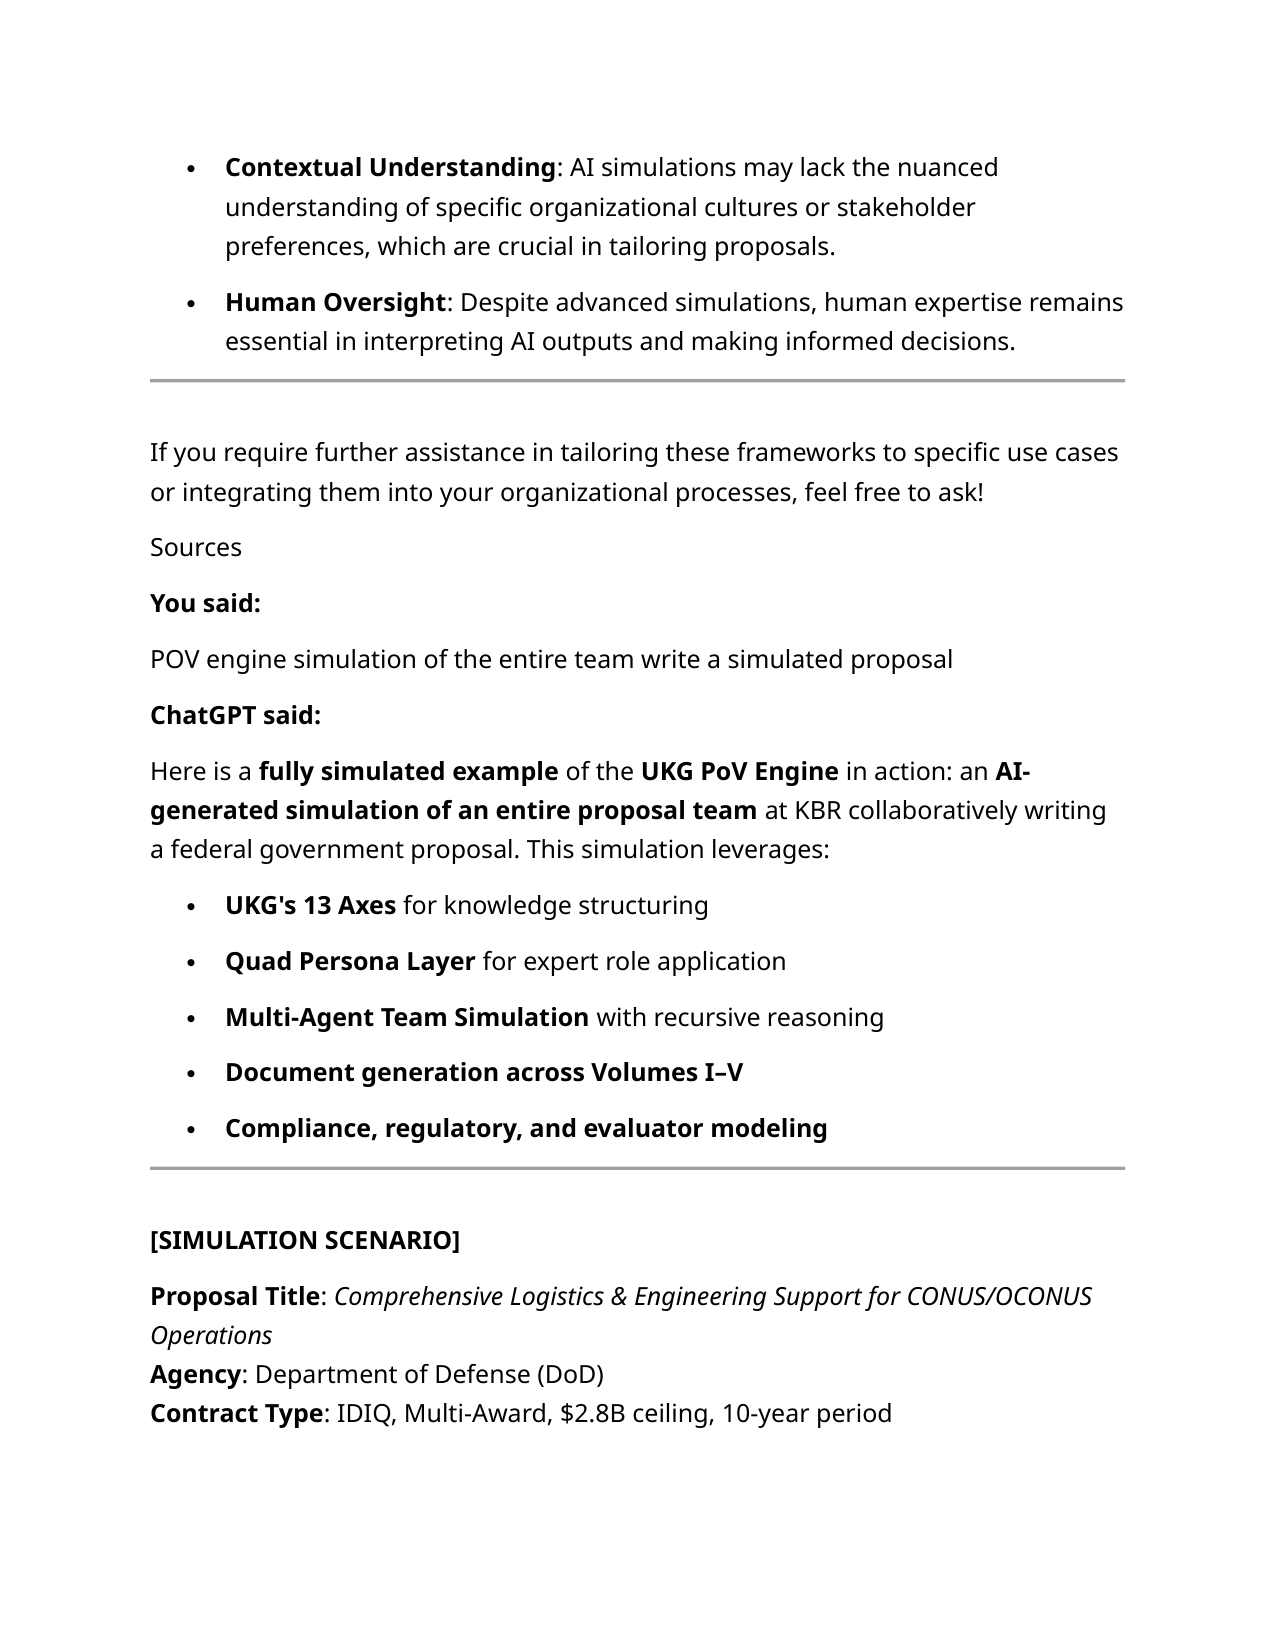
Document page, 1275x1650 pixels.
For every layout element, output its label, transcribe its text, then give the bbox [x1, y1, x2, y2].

text POV engine simulation of the entire team write a simulated proposal [150, 642, 1125, 676]
list Multi-Agent Team Simulation with recursive reasoning [187, 999, 1125, 1033]
list UKG's 13 Axes for knowledge structuring [187, 887, 1125, 922]
list Human Oversight: Despite advanced simulations, human expertise remains essential in interpreting AI outputs and making informed decisions. [187, 284, 1125, 357]
list Quad Persona Layer for expert role application [187, 943, 1125, 977]
text Here is a fully simulated example of the UKG PoV Engine in action: an AI-generated simulation of an entire proposal team at KBR collaboratively writing a federal government proposal. This simulation leverages: [150, 753, 1125, 866]
list Contextual Understanding: AI simulations may lack the nuanced understanding of specific organizational cultures or stakeholder preferences, which are crucial in tailoring proposals. [187, 150, 1125, 262]
list Document generation across Volumes I–V [187, 1055, 1125, 1089]
text ChatGPT said: [150, 697, 1125, 732]
text [SIMULATION SCENARIO] [150, 1222, 1125, 1257]
list Compliance, regulatory, and evaluator modeling [187, 1111, 1125, 1145]
text If you require further assistance in tailoring these frameworks to specific use cases or integrating them into your organizational processes, feel free to ask! [150, 435, 1125, 508]
text Sources [150, 530, 1125, 564]
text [150, 1278, 1125, 1430]
text You said: [150, 586, 1125, 620]
